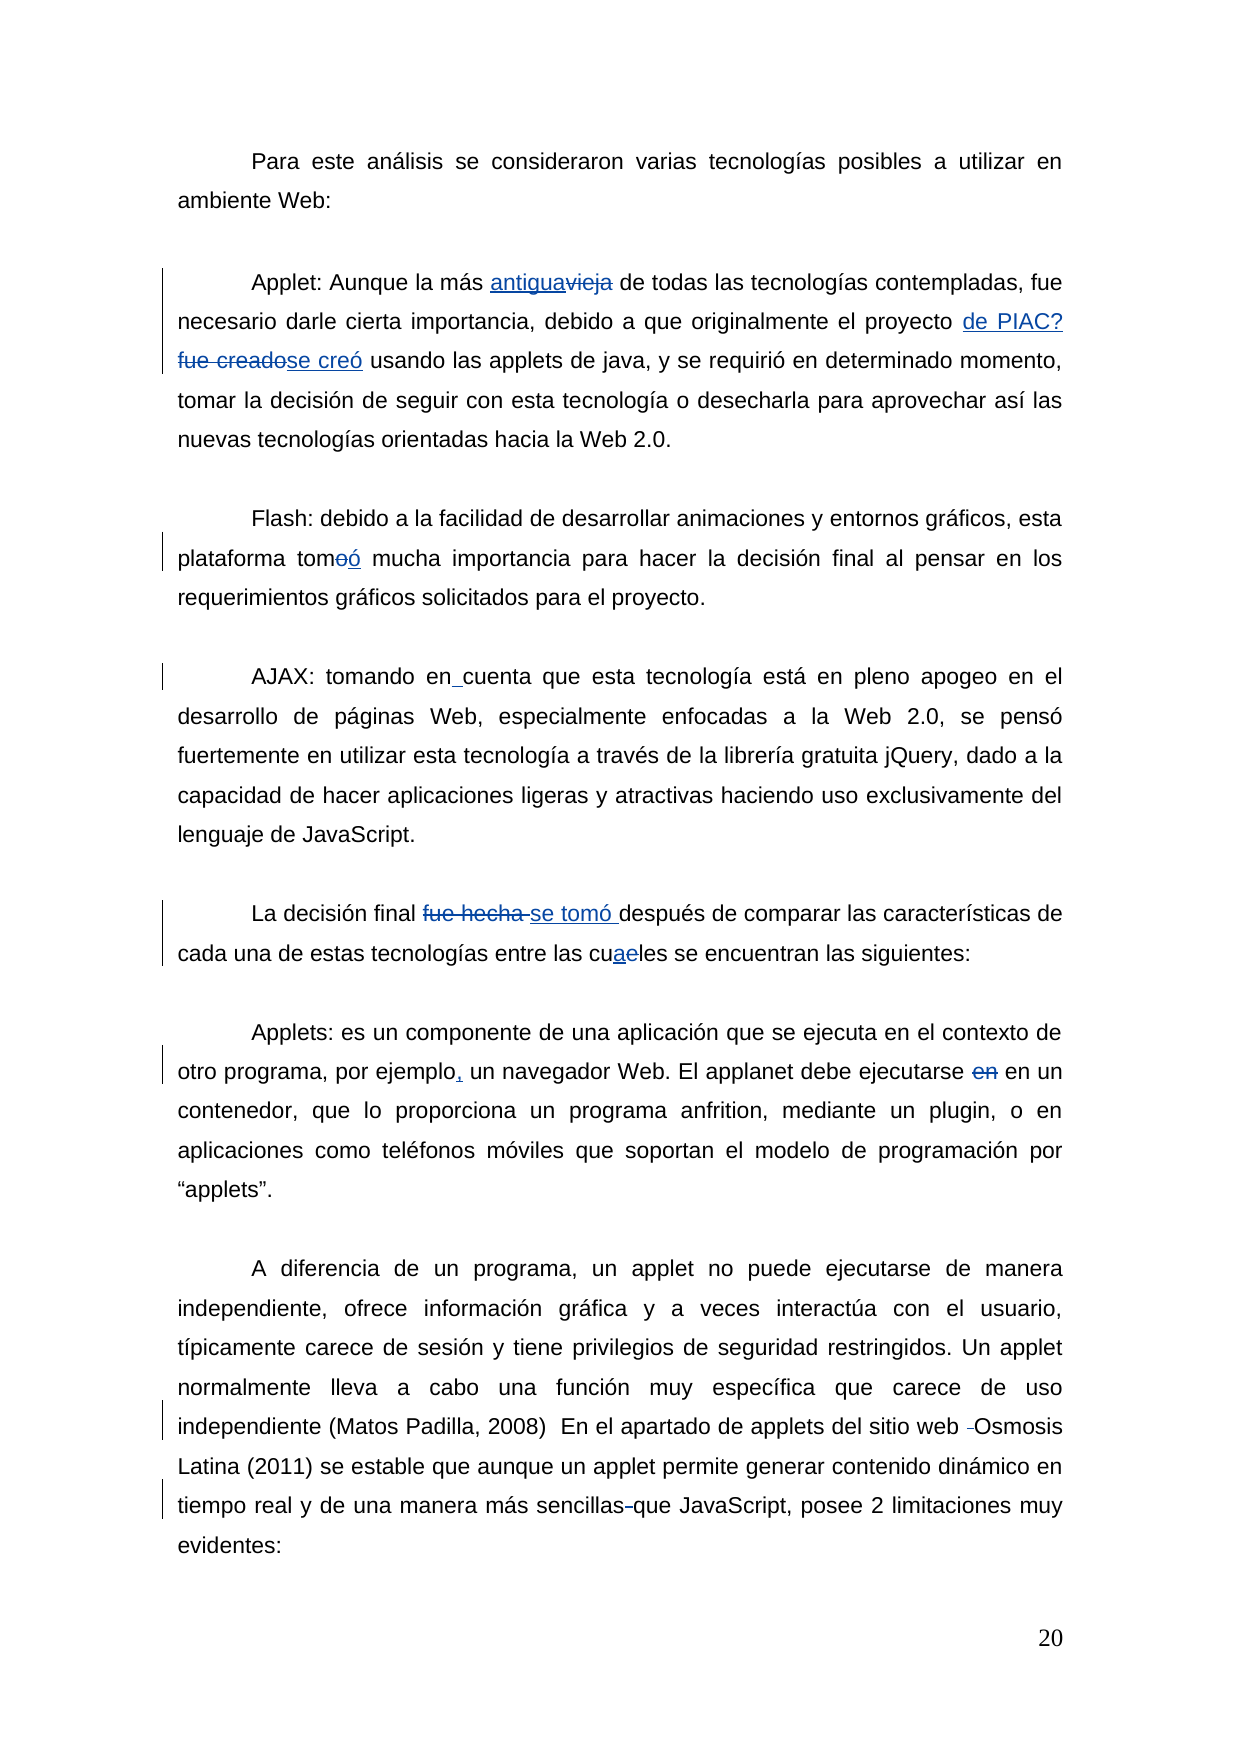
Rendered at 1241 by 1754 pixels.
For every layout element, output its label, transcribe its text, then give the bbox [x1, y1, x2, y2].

text Para este análisis se consideraron varias tecnologías posibles a utilizar en ambiente Web: [177, 148, 1063, 213]
text A diferencia de un programa, un applet no puede ejecutarse de manera independiente, ofrece información gráfica y a veces interactúa con el usuario, típicamente carece de sesión y tiene privilegios de seguridad restringidos. Un applet normalmente lleva a cabo una función muy específica que carece de uso independiente En el apartado de applets del sitio web Osmosis Latina (2011) se estable que aunque un applet permite generar contenido dinámico en tiempo real y de una manera más sencillasque JavaScript, posee 2 limitaciones muy evidentes: [177, 1255, 1063, 1558]
text La decisión final después de comparar las características de cada una de estas tecnologías entre las cules se encuentran las siguientes: [177, 900, 1063, 966]
text Applets: es un componente de una aplicación que se ejecuta en el contexto de otro programa, por ejemplo un navegador Web. El applanet debe ejecutarse en un contenedor, que lo proporciona un programa anfrition, mediante un plugin, o en aplicaciones como teléfonos móviles que soportan el modelo de programación por “applets”. [177, 1018, 1063, 1203]
text AJAX: tomando encuenta que esta tecnología está en pleno apogeo en el desarrollo de páginas Web, especialmente enfocadas a la Web 2.0, se pensó fuertemente en utilizar esta tecnología a través de la librería gratuita jQuery, dado a la capacidad de hacer aplicaciones ligeras y atractivas haciendo uso exclusivamente del lenguaje de JavaScript. [177, 663, 1063, 847]
text Applet: Aunque la más de todas las tecnologías contempladas, fue necesario darle cierta importancia, debido a que originalmente el proyecto usando las applets de java, y se requirió en determinado momento, tomar la decisión de seguir con esta tecnología o desecharla para aprovechar así las nuevas tecnologías orientadas hacia la Web 2.0. [177, 268, 1063, 453]
text Flash: debido a la facilidad de desarrollar animaciones y entornos gráficos, esta plataforma tom mucha importancia para hacer la decisión final al pensar en los requerimientos gráficos solicitados para el proyecto. [177, 505, 1063, 611]
